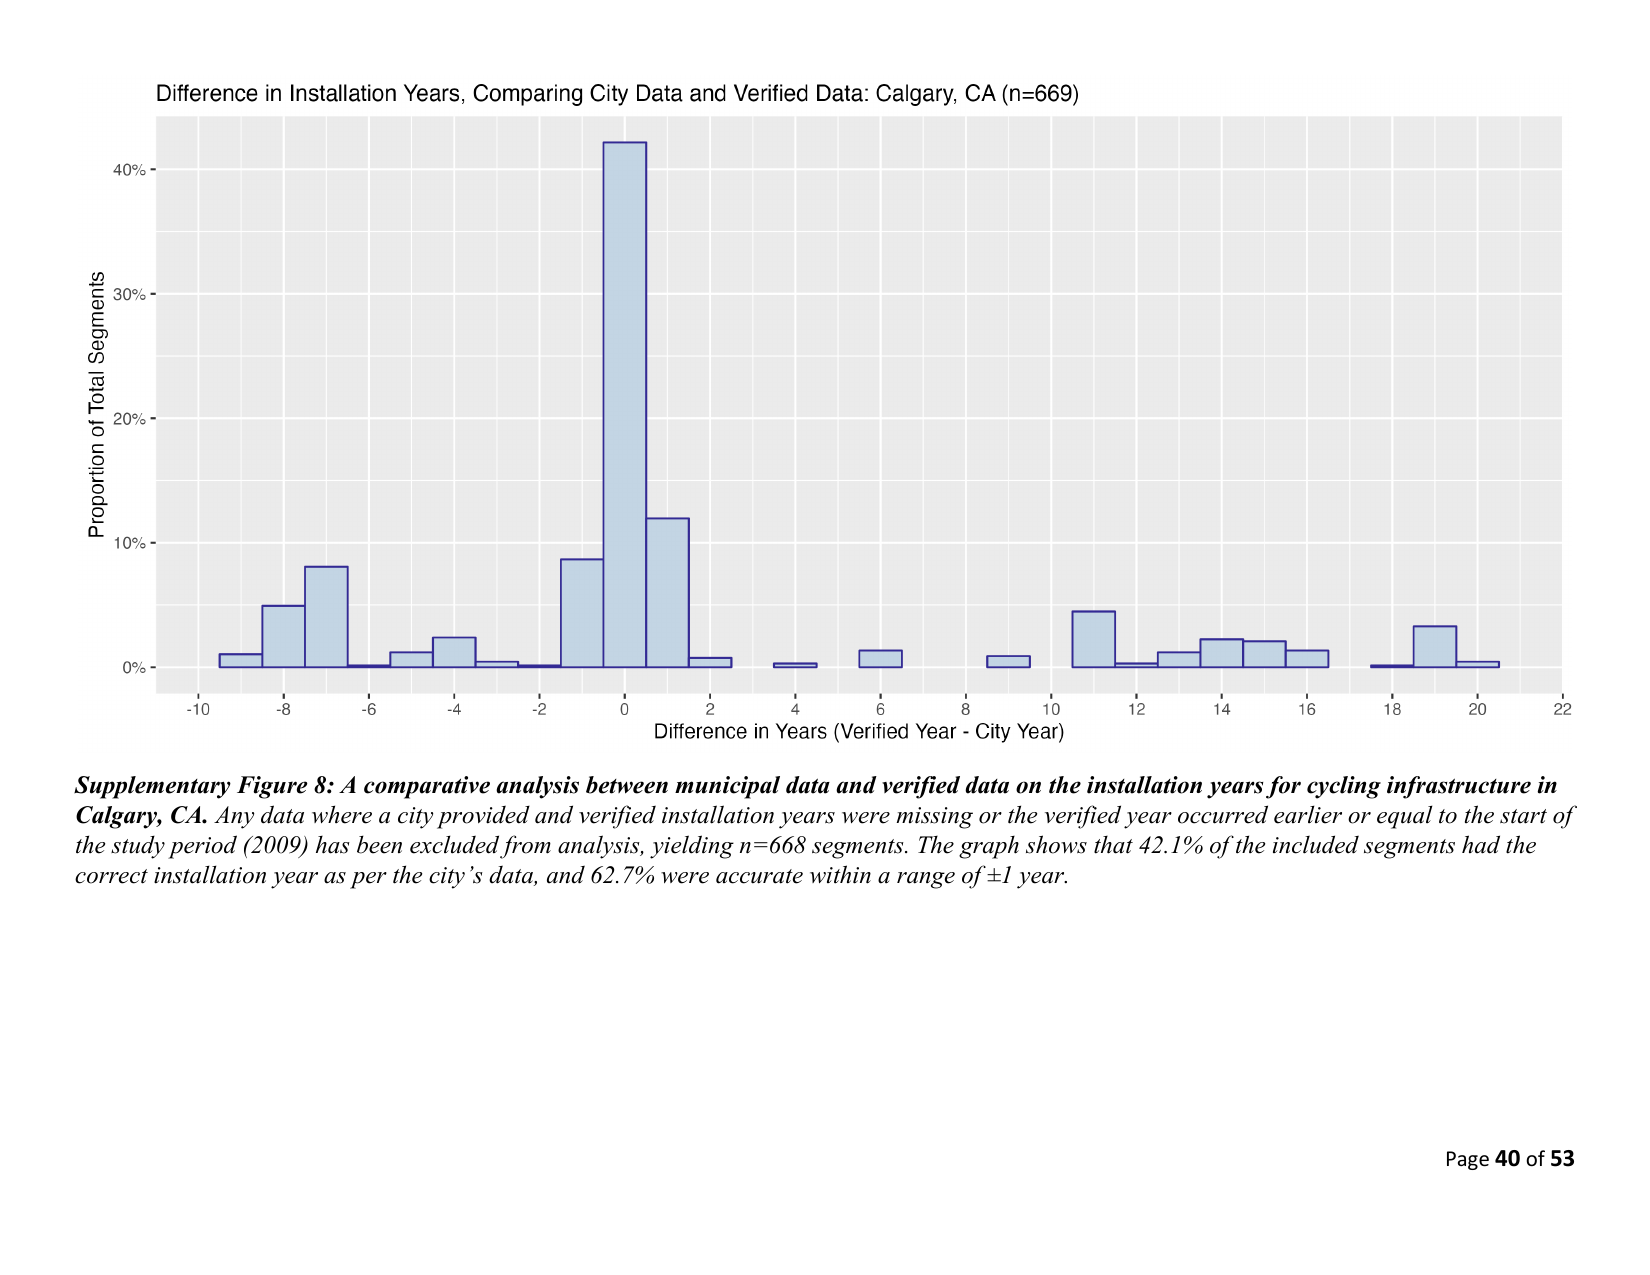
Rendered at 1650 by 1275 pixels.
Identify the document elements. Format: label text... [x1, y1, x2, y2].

text Supplementary Figure 8: A comparative analysis between municipal data and verified data on the installation years for cycling infrastructure in Calgary, CA. Any data where a city provided and verified installation years were missing or the verified year occurred earlier or equal to the start of the study period (2009) has been excluded from analysis, yielding n=668 segments. The graph shows that 42.1% of the included segments had the correct installation year as per the city’s data, and 62.7% were accurate within a range of ±1 year. [75, 771, 1575, 888]
picture [78, 75, 1573, 753]
